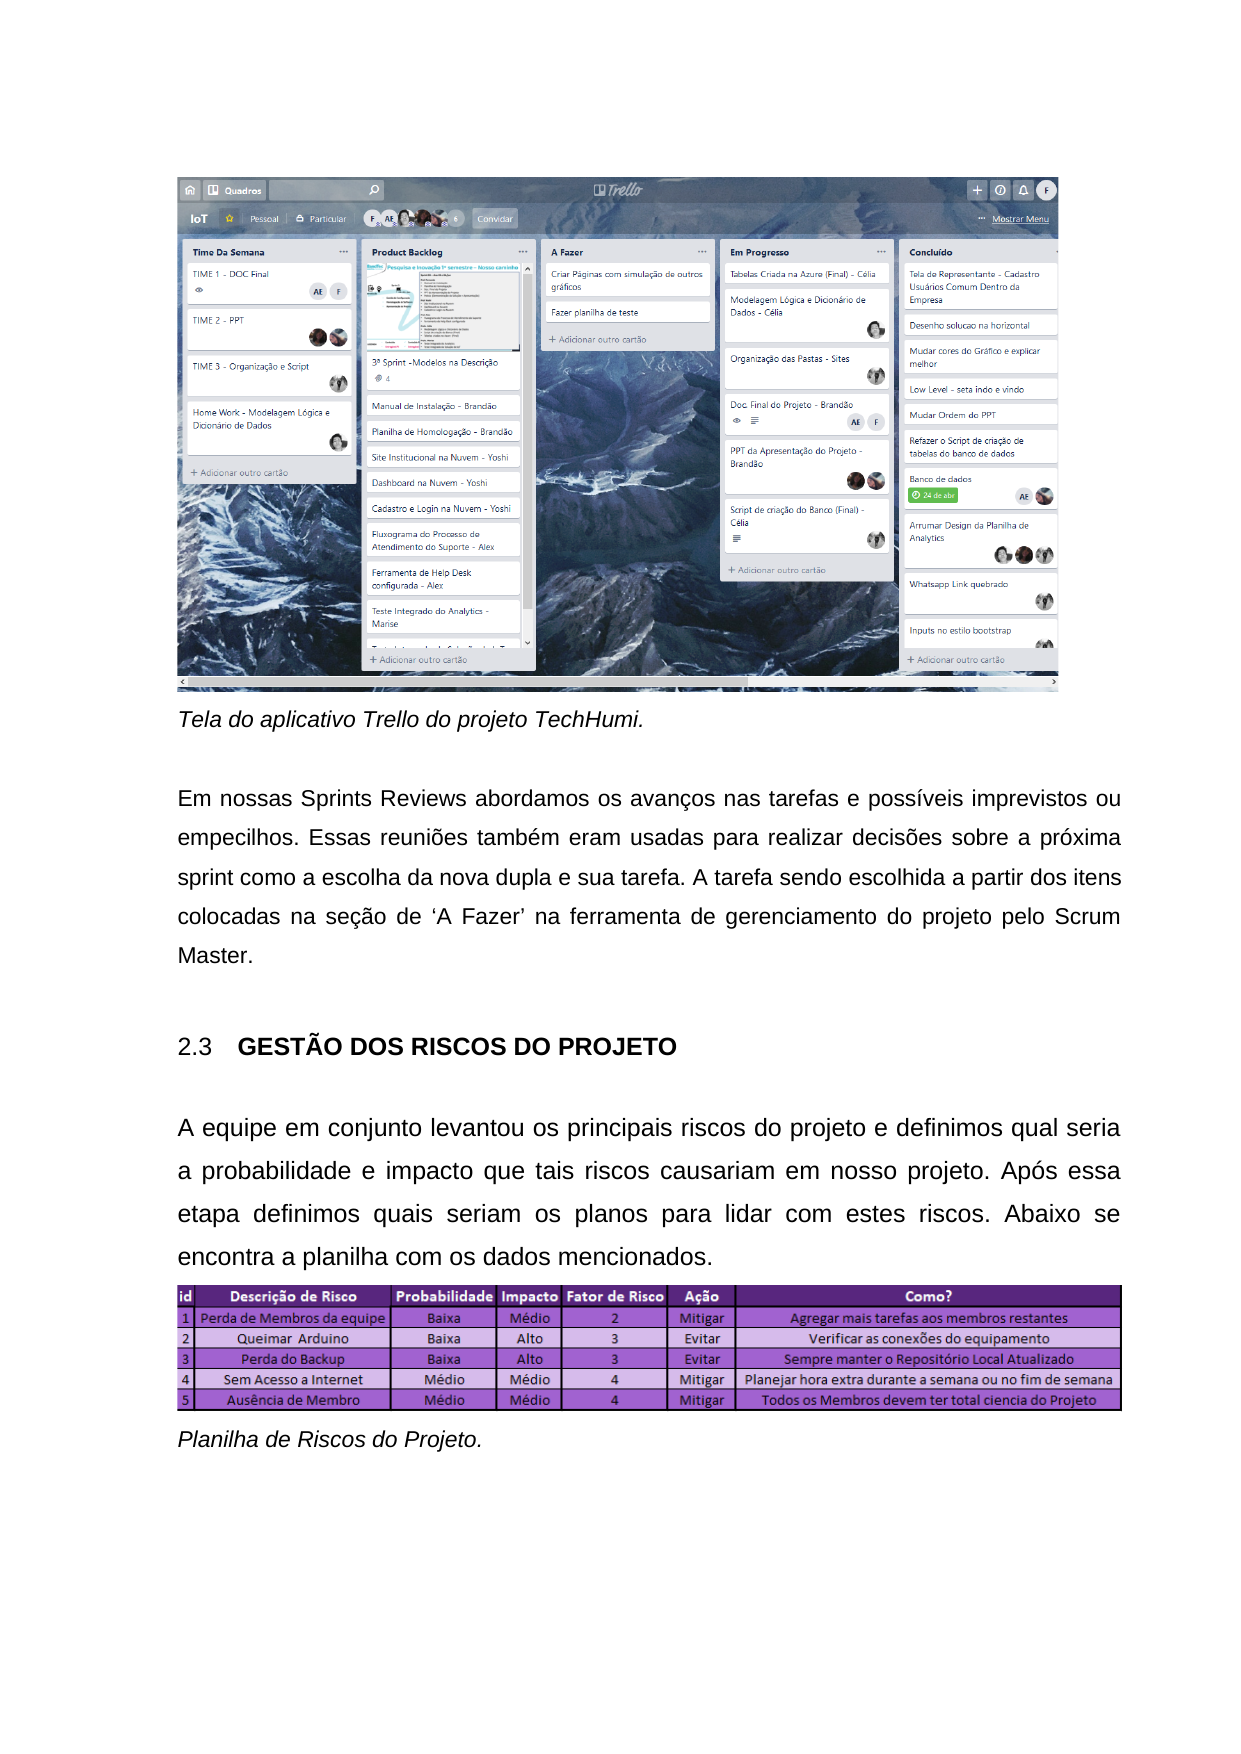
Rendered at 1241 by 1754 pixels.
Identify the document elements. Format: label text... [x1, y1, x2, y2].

text Tela do aplicativo Trello do projeto TechHumi. [177, 706, 1122, 732]
subtitle Gestão dos Riscos do Projeto [177, 1032, 1122, 1061]
text Planilha de Riscos do Projeto. [177, 1426, 1122, 1452]
text A equipe em conjunto levantou os principais riscos do projeto e definimos qual seria a probabilidade e impacto que tais riscos causariam em nosso projeto. Após essa etapa definimos quais seriam os planos para lidar com estes riscos. Abaixo se encontra a planilha com os dados mencionados. [177, 1113, 1122, 1271]
picture [177, 1285, 1123, 1412]
text Em nossas Sprints Reviews abordamos os avanços nas tarefas e possíveis imprevistos ou empecilhos. Essas reuniões também eram usadas para realizar decisões sobre a próxima sprint como a escolha da nova dupla e sua tarefa. A tarefa sendo escolhida a partir dos itens colocadas na seção de ‘A Fazer’ na ferramenta de gerenciamento do projeto pelo Scrum Master. [177, 784, 1122, 969]
picture [177, 177, 1059, 692]
